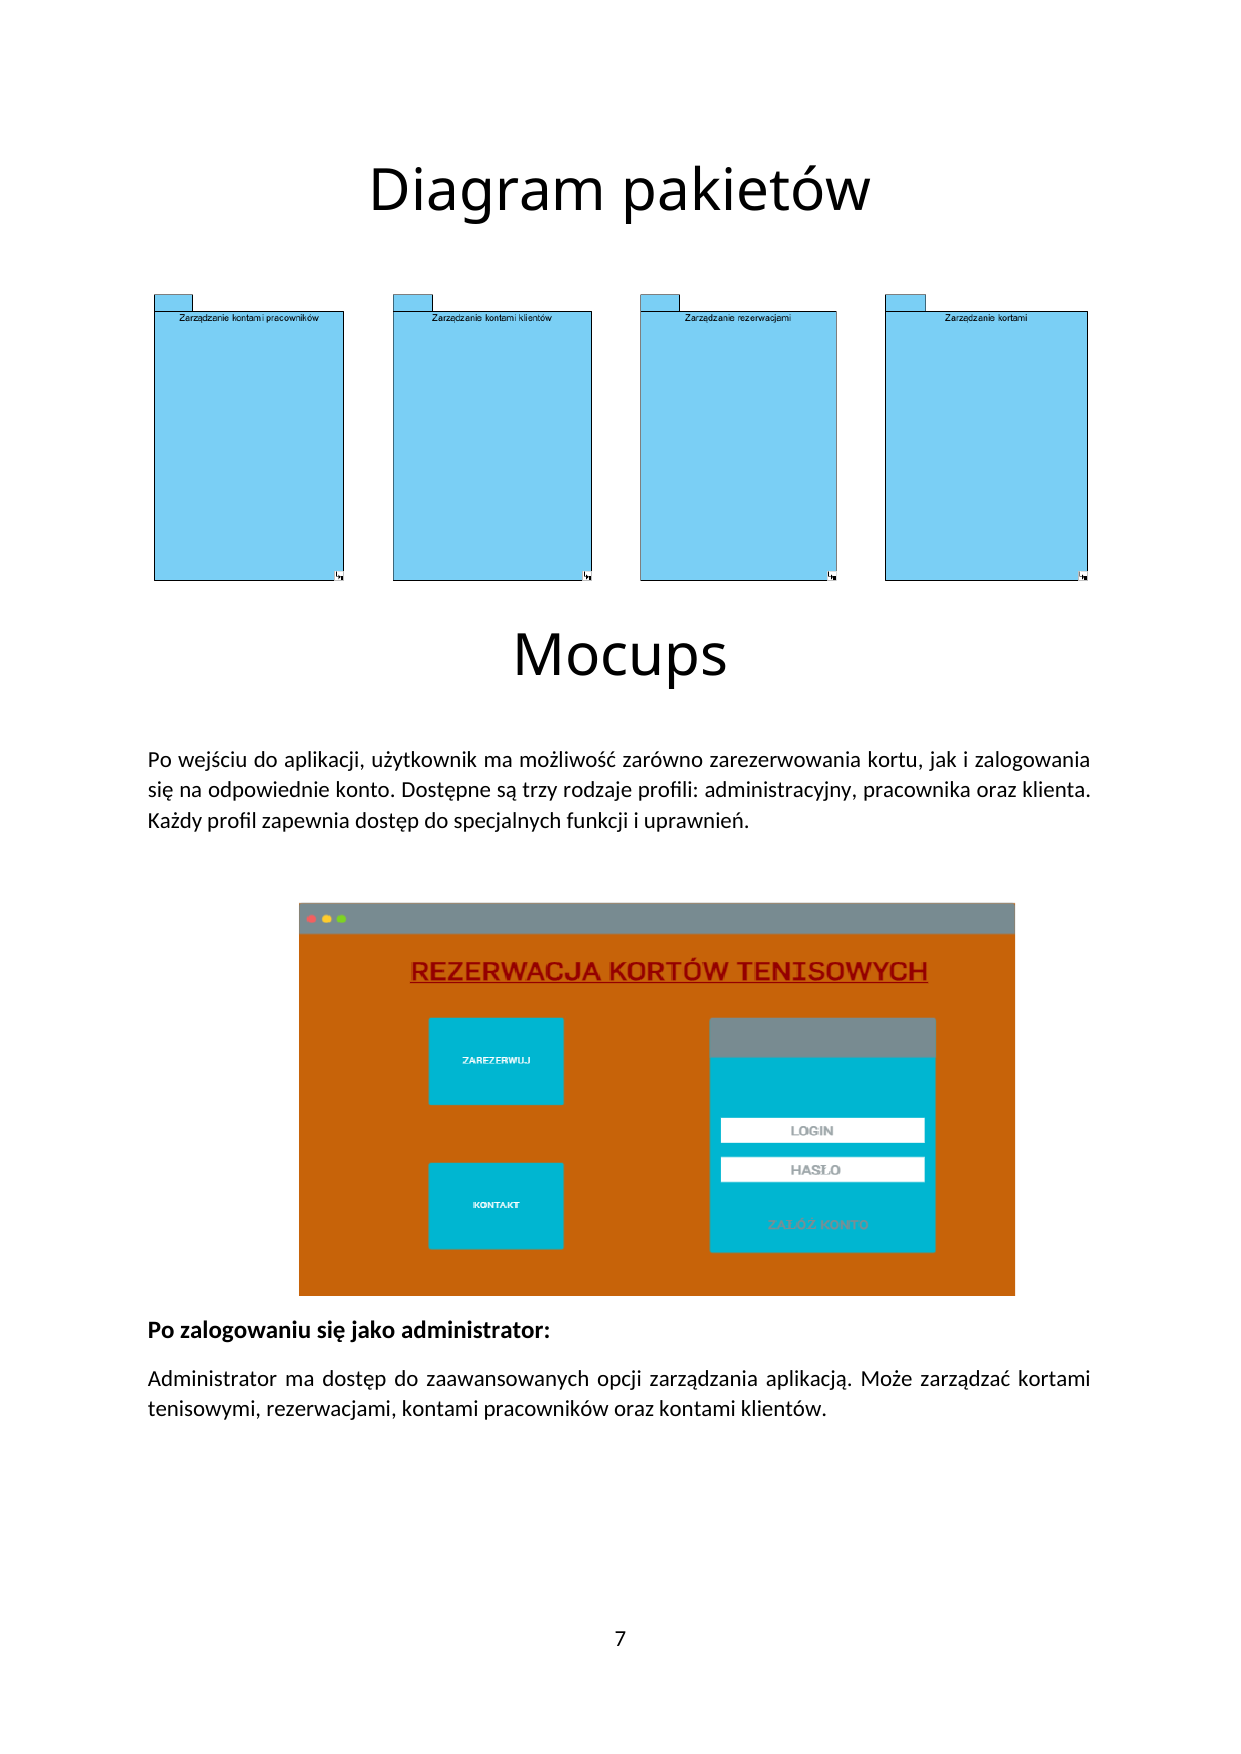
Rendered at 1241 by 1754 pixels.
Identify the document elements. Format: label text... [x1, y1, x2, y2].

subtitle Mocups [148, 613, 1093, 692]
picture [298, 902, 1016, 1296]
subtitle Diagram pakietów [148, 148, 1093, 227]
text Po wejściu do aplikacji, użytkownik ma możliwość zarówno zarezerwowania kortu, jak i zalogowania się na odpowiednie konto. Dostępne są trzy rodzaje profili: administracyjny, pracownika oraz klienta. Każdy profil zapewnia dostęp do specjalnych funkcji i uprawnień. [148, 745, 1093, 834]
picture [147, 280, 1093, 586]
text Administrator ma dostęp do zaawansowanych opcji zarządzania aplikacją. Może zarządzać kortami tenisowymi, rezerwacjami, kontami pracowników oraz kontami klientów. [148, 1364, 1093, 1422]
text Po zalogowaniu się jako administrator: [148, 1315, 1093, 1345]
